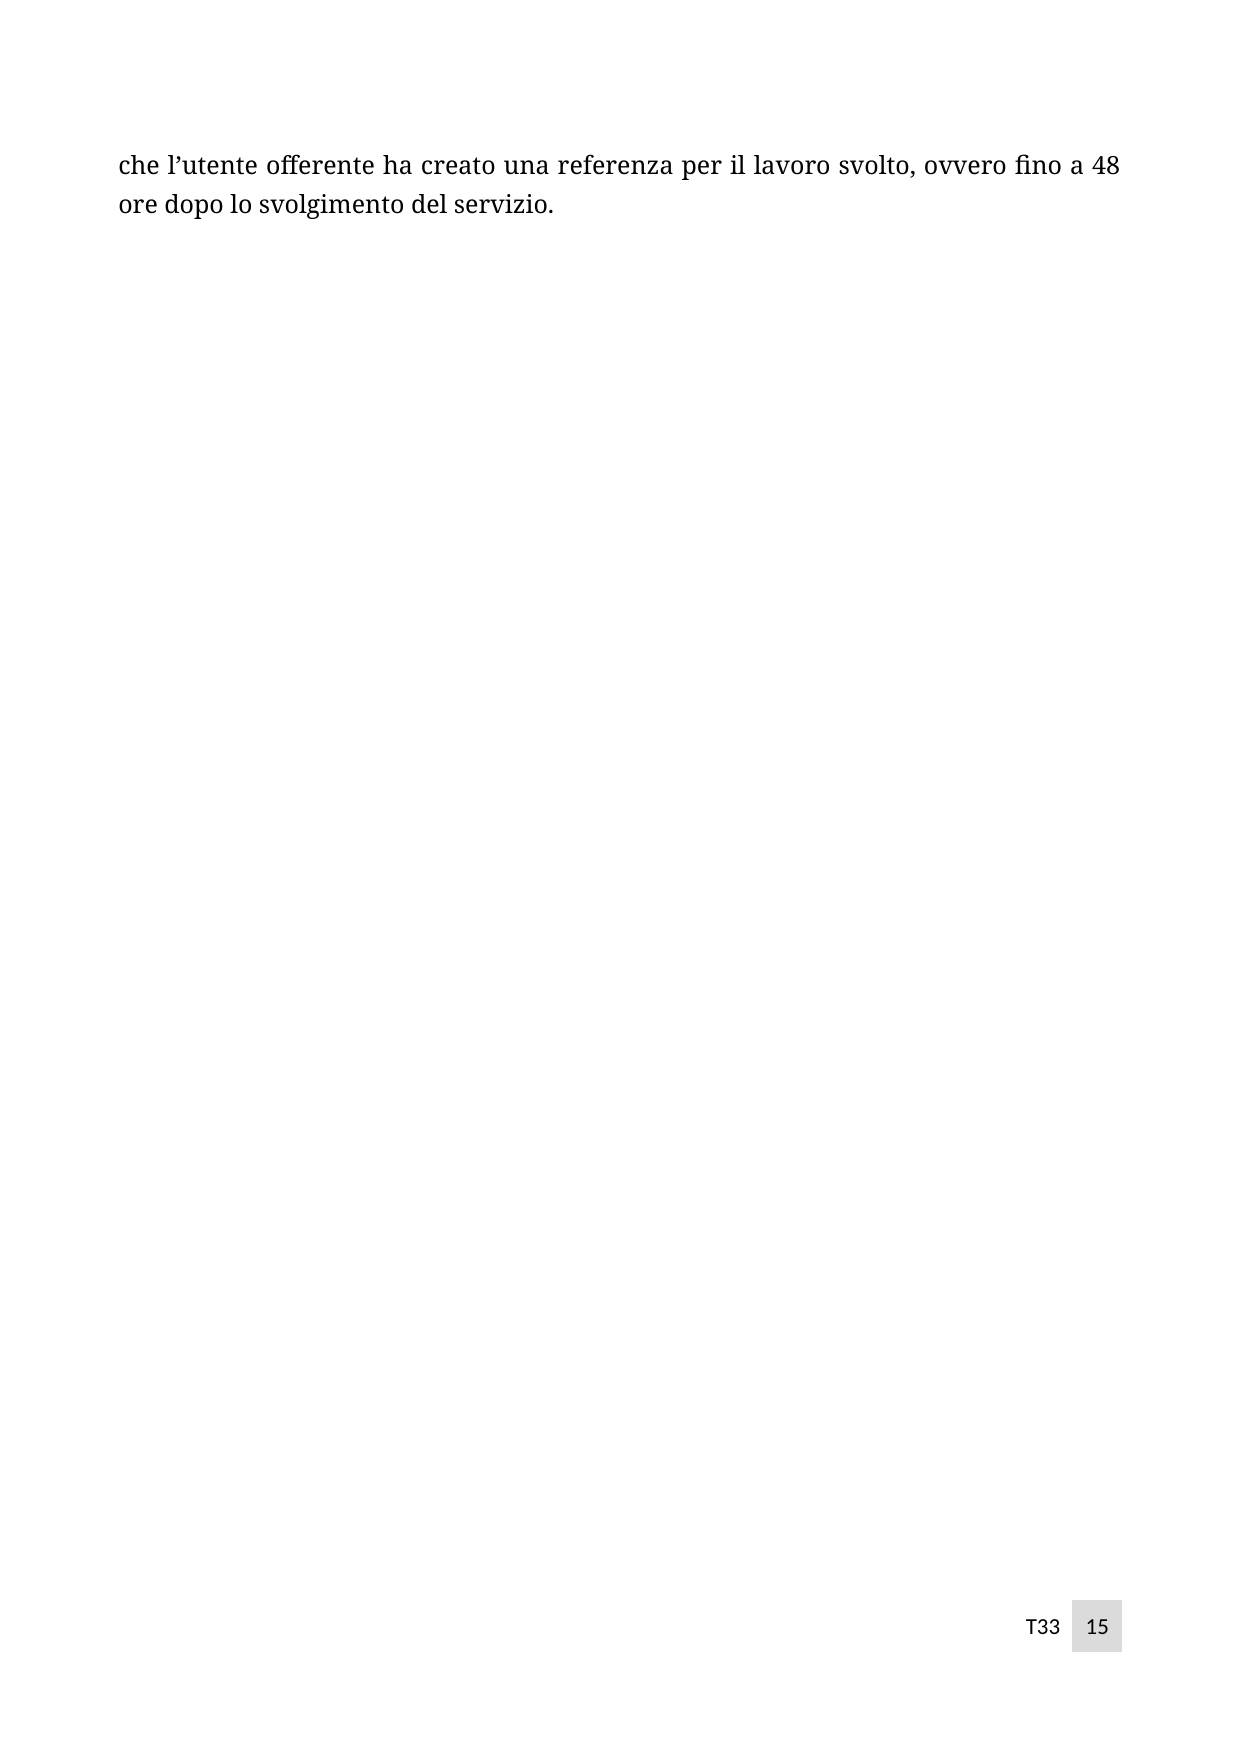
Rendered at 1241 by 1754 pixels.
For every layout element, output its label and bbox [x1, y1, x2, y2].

text [118, 148, 1122, 221]
